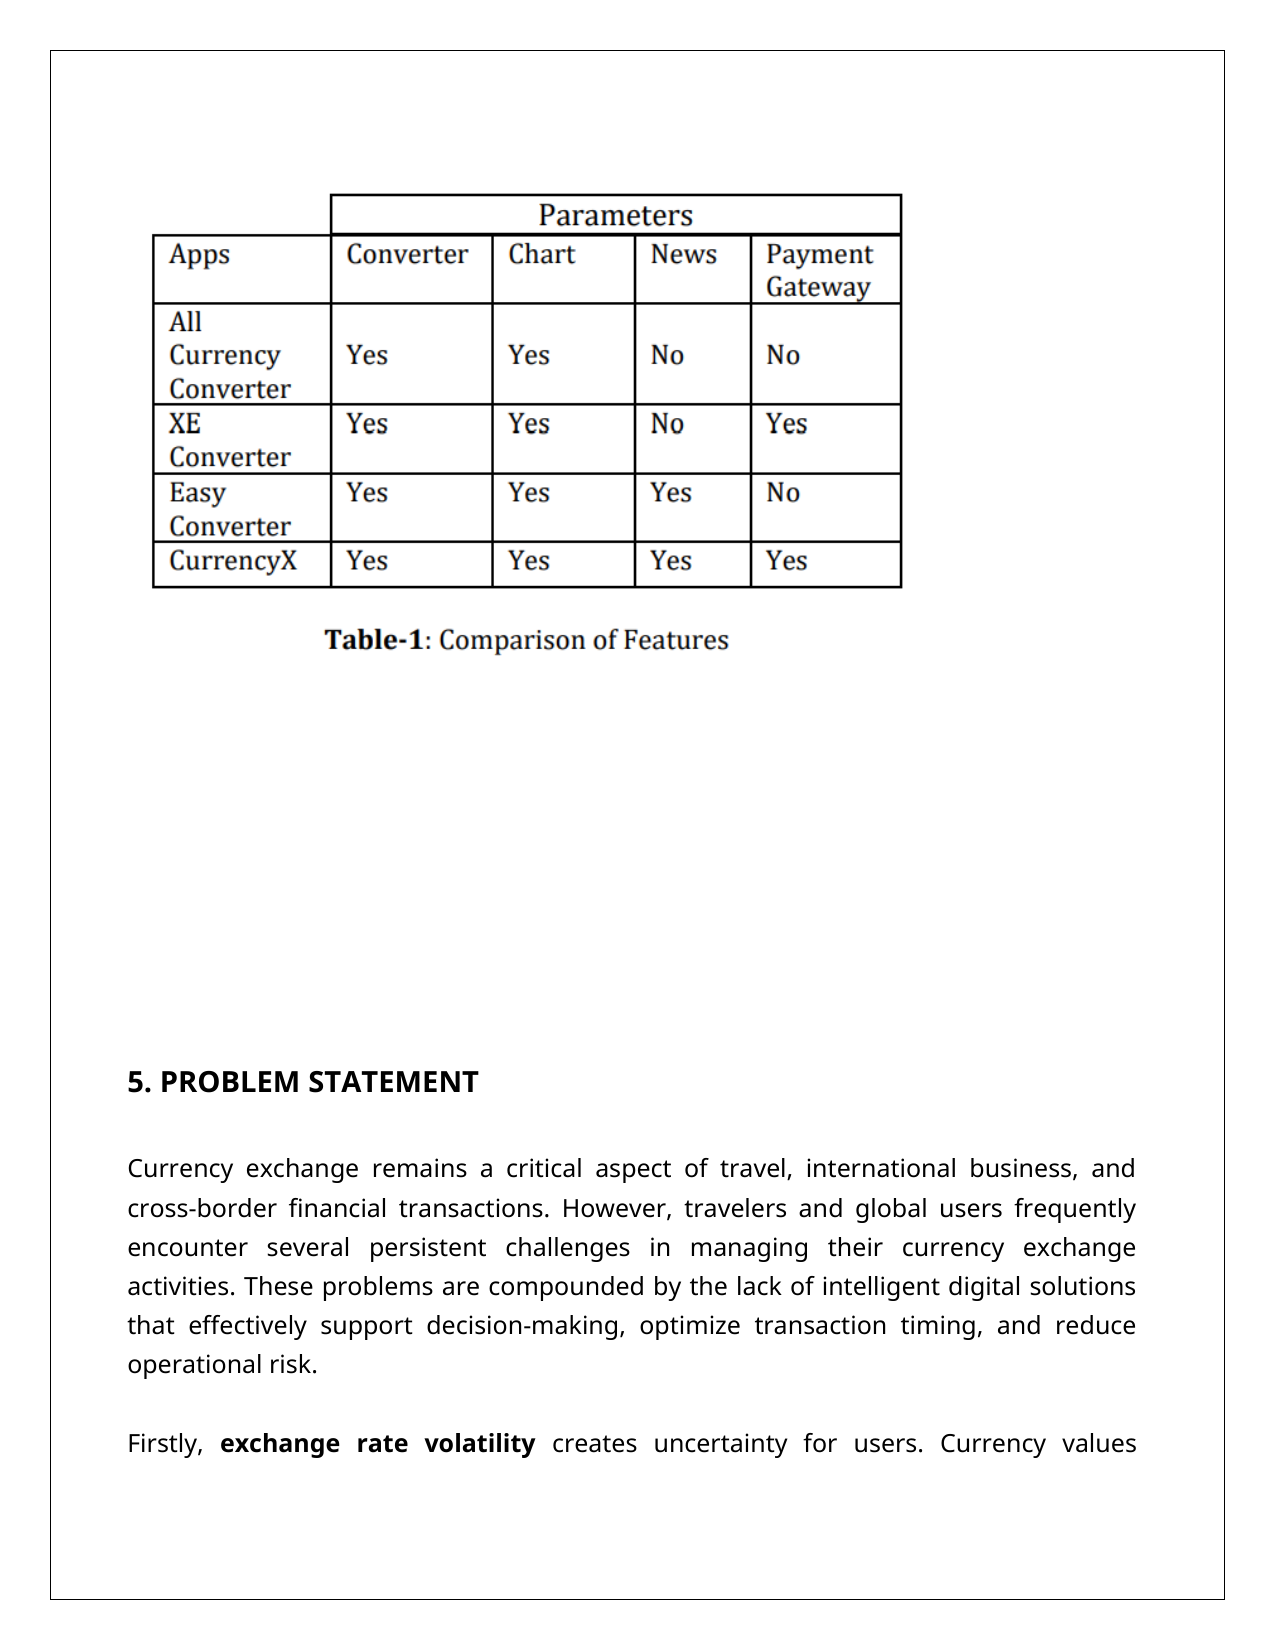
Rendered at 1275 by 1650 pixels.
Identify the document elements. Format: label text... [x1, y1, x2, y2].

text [127, 1425, 1138, 1459]
text 5. PROBLEM STATEMENT [127, 1061, 1138, 1101]
text Currency exchange remains a critical aspect of travel, international business, and cross-border financial transactions. However, travelers and global users frequently encounter several persistent challenges in managing their currency exchange activities. These problems are compounded by the lack of intelligent digital solutions that effectively support decision-making, optimize transaction timing, and reduce operational risk. [127, 1151, 1138, 1381]
picture [127, 156, 934, 673]
